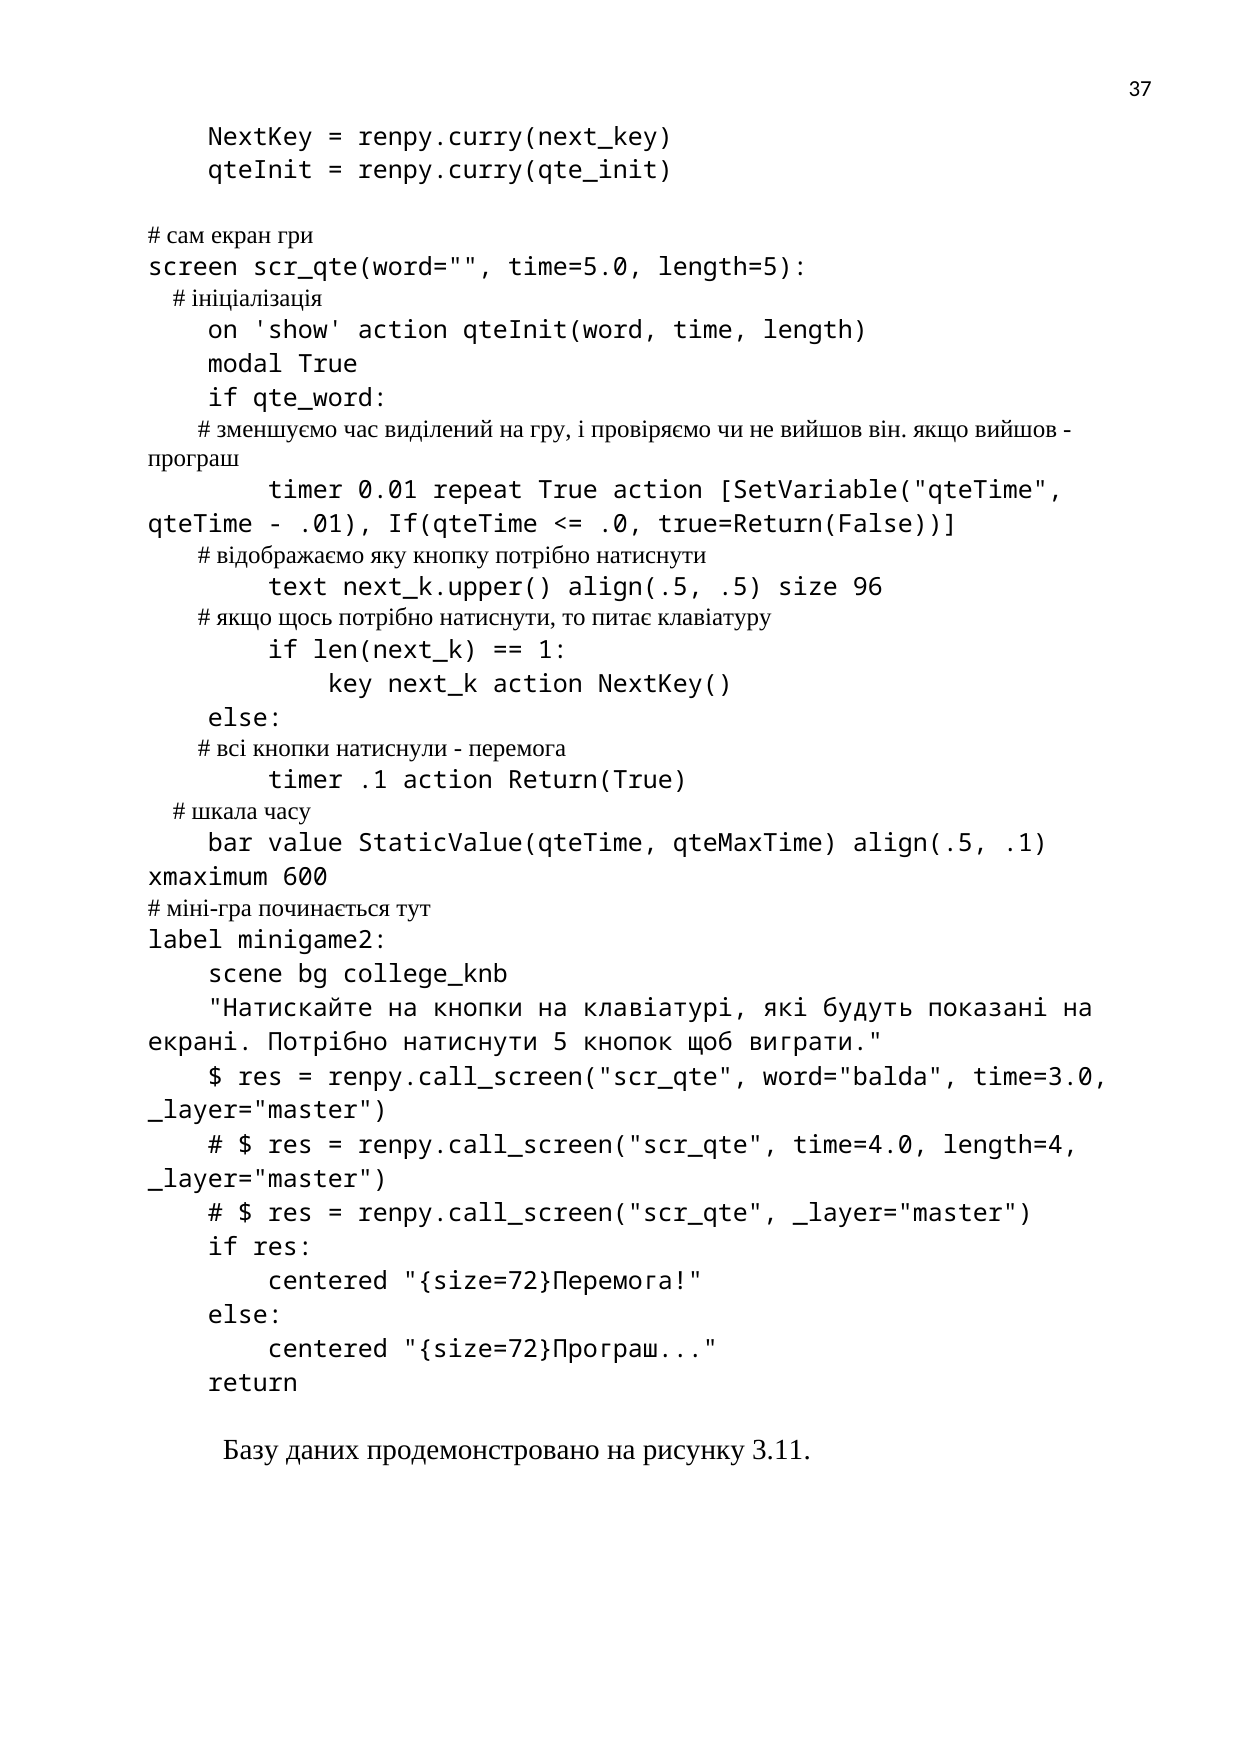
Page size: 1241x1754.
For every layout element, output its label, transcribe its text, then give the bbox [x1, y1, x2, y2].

text # $ res = renpy.call_screen("scr_qte", _layer="master") [148, 1194, 1152, 1228]
text NextKey = renpy.curry(next_key) [148, 118, 1152, 152]
text $ res = renpy.call_screen("scr_qte", word="balda", time=3.0, _layer="master") [148, 1058, 1152, 1126]
text label minigame2: [148, 922, 1152, 956]
text return [148, 1365, 1152, 1399]
text # якщо щось потрібно натиснути, то питає клавіатуру [148, 602, 1152, 631]
text if res: [148, 1228, 1152, 1262]
text # відображаємо яку кнопку потрібно натиснути [148, 540, 1152, 568]
text centered "{size=72}Програш..." [148, 1331, 1152, 1365]
text # ініціалізація [148, 283, 1152, 312]
text # $ res = renpy.call_screen("scr_qte", time=4.0, length=4, _layer="master") [148, 1126, 1152, 1194]
text modal True [148, 346, 1152, 380]
text on 'show' action qteInit(word, time, length) [148, 312, 1152, 346]
text "Натискайте на кнопки на клавіатурі, які будуть показані на екрані. Потрібно натиснути 5 кнопок щоб виграти." [148, 990, 1152, 1058]
text else: [148, 1297, 1152, 1331]
text qteInit = renpy.curry(qte_init) [148, 152, 1152, 186]
text # міні-гра починається тут [148, 893, 1152, 922]
text key next_k action NextKey() [148, 665, 1152, 699]
text timer .1 action Return(True) [148, 762, 1152, 796]
text if qte_word: [148, 380, 1152, 414]
text # зменшуємо час виділений на гру, і провіряємо чи не вийшов він. якщо вийшов - програш [148, 414, 1152, 472]
text Базу даних продемонстровано на рисунку 3.11. [148, 1432, 1152, 1466]
text centered "{size=72}Перемога!" [148, 1262, 1152, 1297]
text screen scr_qte(word="", time=5.0, length=5): [148, 249, 1152, 283]
text scene bg college_knb [148, 956, 1152, 990]
text timer 0.01 repeat True action [SetVariable("qteTime", qteTime - .01), If(qteTime <= .0, true=Return(False))] [148, 472, 1152, 540]
text bar value StaticValue(qteTime, qteMaxTime) align(.5, .1) xmaximum 600 [148, 825, 1152, 893]
text # сам екран гри [148, 220, 1152, 249]
text else: [148, 699, 1152, 733]
text text next_k.upper() align(.5, .5) size 96 [148, 568, 1152, 602]
text if len(next_k) == 1: [148, 631, 1152, 665]
text # всі кнопки натиснули - перемога [148, 733, 1152, 762]
text # шкала часу [148, 796, 1152, 825]
